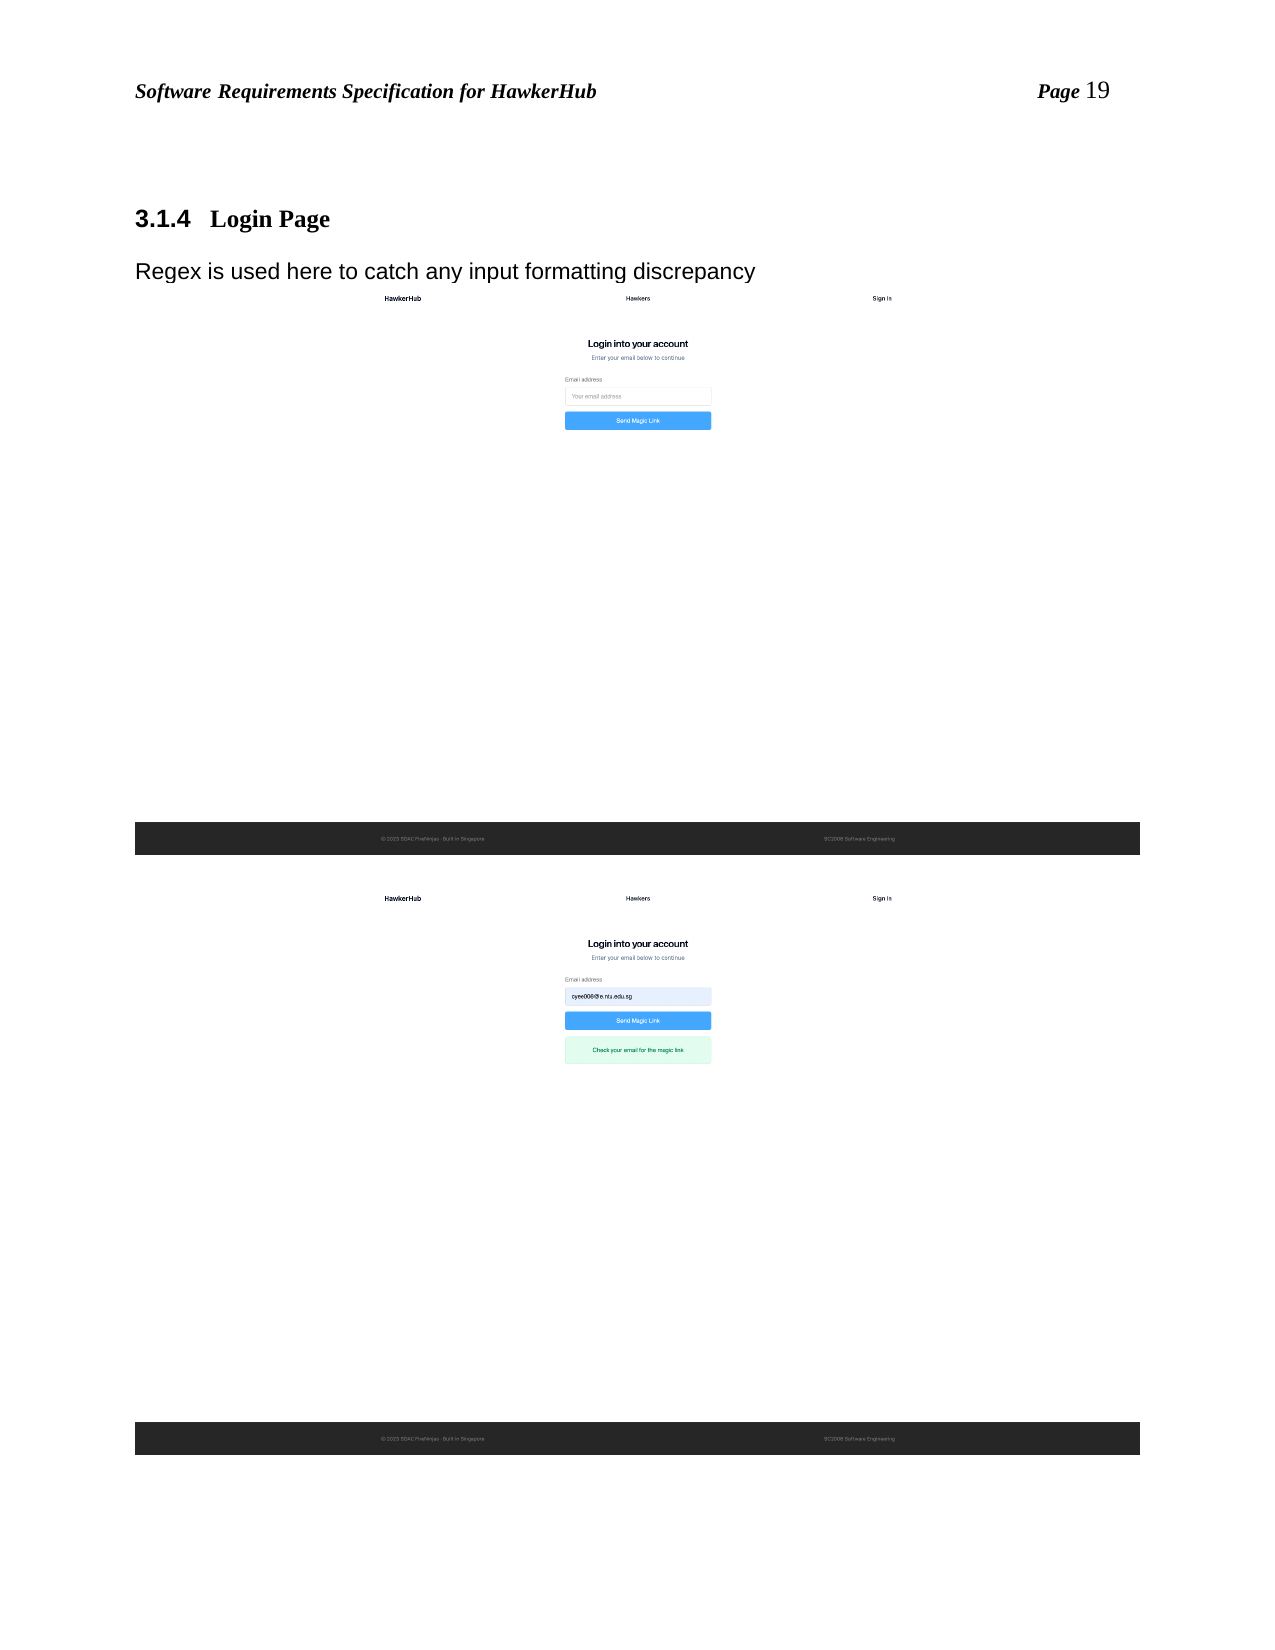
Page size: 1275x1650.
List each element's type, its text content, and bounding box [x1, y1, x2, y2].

picture [135, 283, 1140, 855]
subtitle Login Page [135, 204, 1140, 233]
picture [135, 883, 1140, 1455]
text Regex is used here to catch any input formatting discrepancy [135, 258, 1140, 283]
